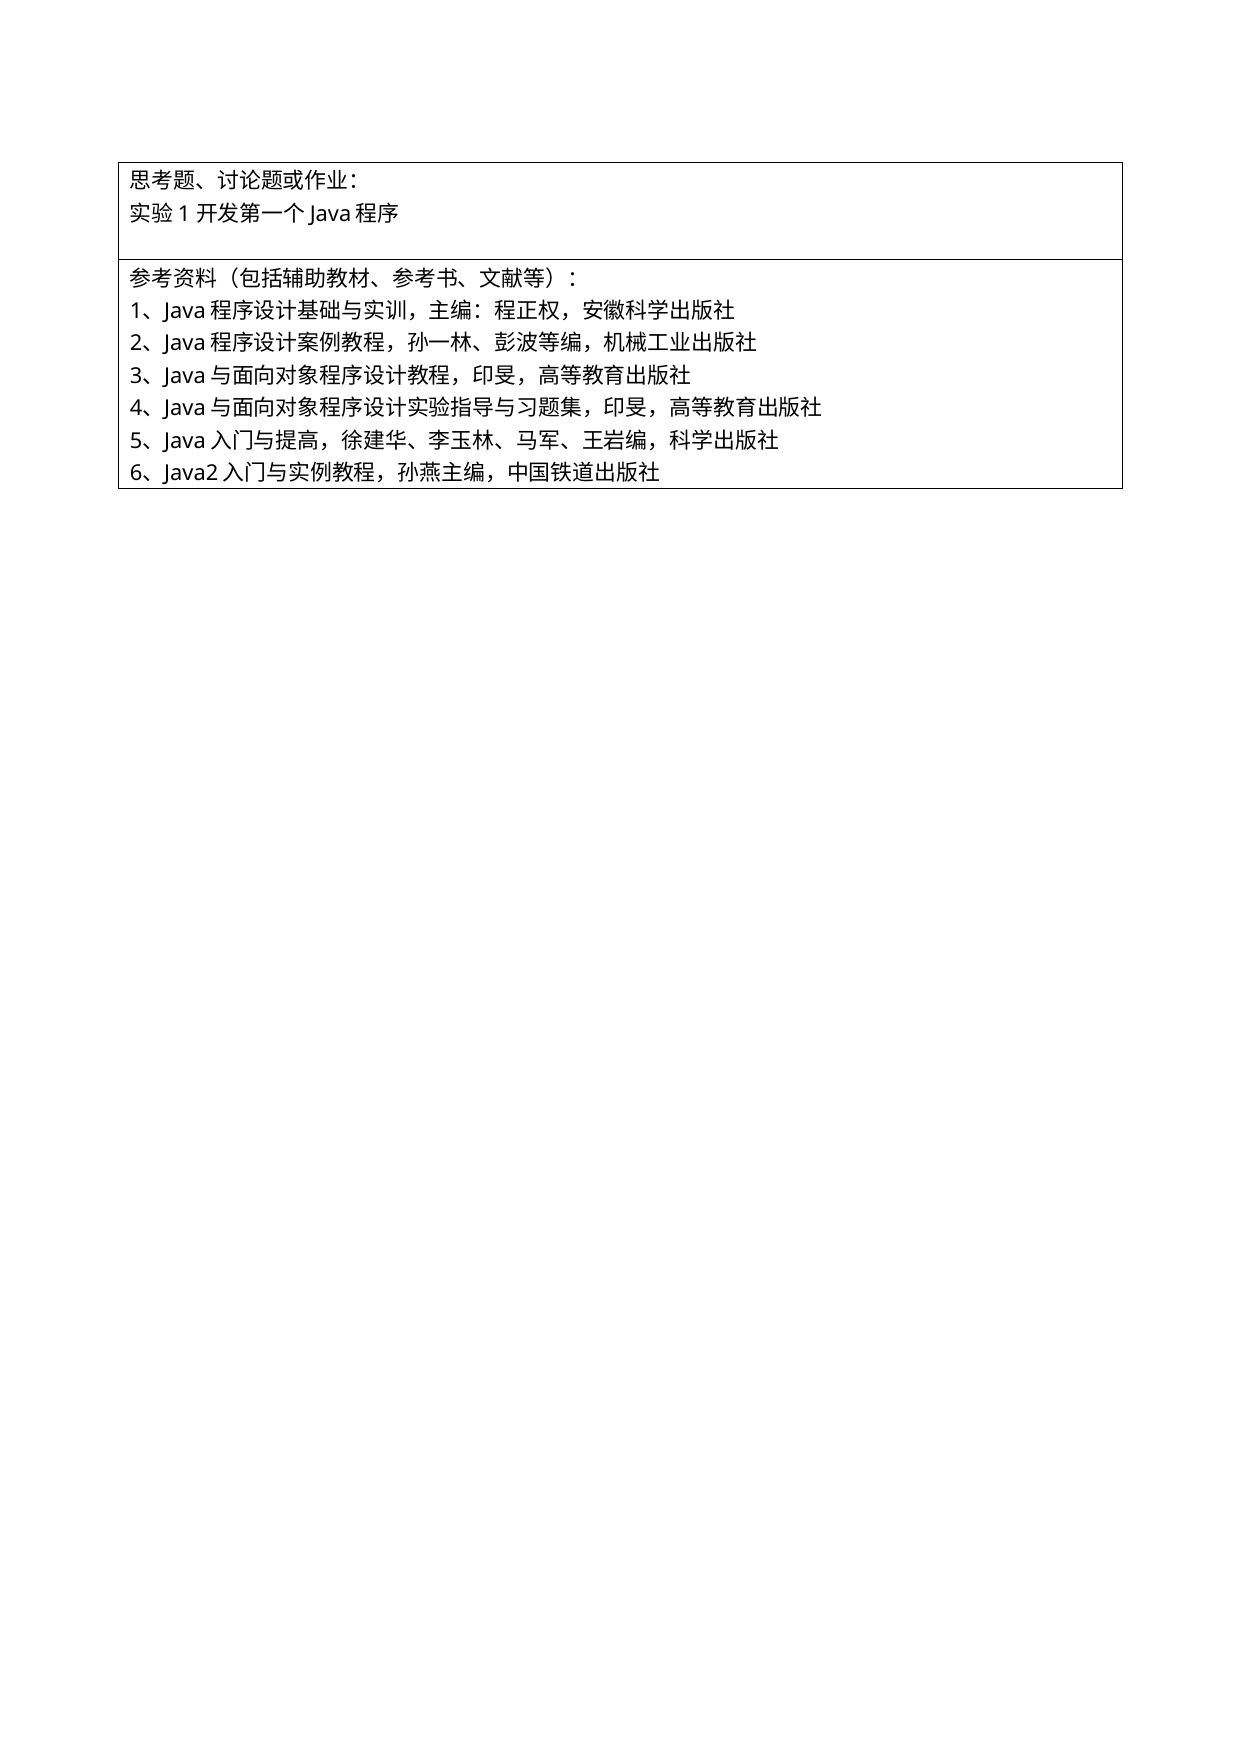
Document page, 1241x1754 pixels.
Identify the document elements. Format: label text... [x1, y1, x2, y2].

table_cell 思考题、讨论题或作业： 实验1 开发第一个Java程序 [119, 163, 1122, 259]
table_cell 参考资料（包括辅助教材、参考书、文献等）： Java程序设计基础与实训，主编：程正权，安徽科学出版社 Java程序设计案例教程，孙一林、彭波等编，机械工业出版社 Java与面向对象程序设计教程，印旻，高等教育出版社 Java与面向对象程序设计实验指导与习题集，印旻，高等教育出版社 Java入门与提高，徐建华、李玉林、马军、王岩编，科学出版社 Java2入门与实例教程，孙燕主编，中国铁道出版社 [119, 260, 1122, 488]
